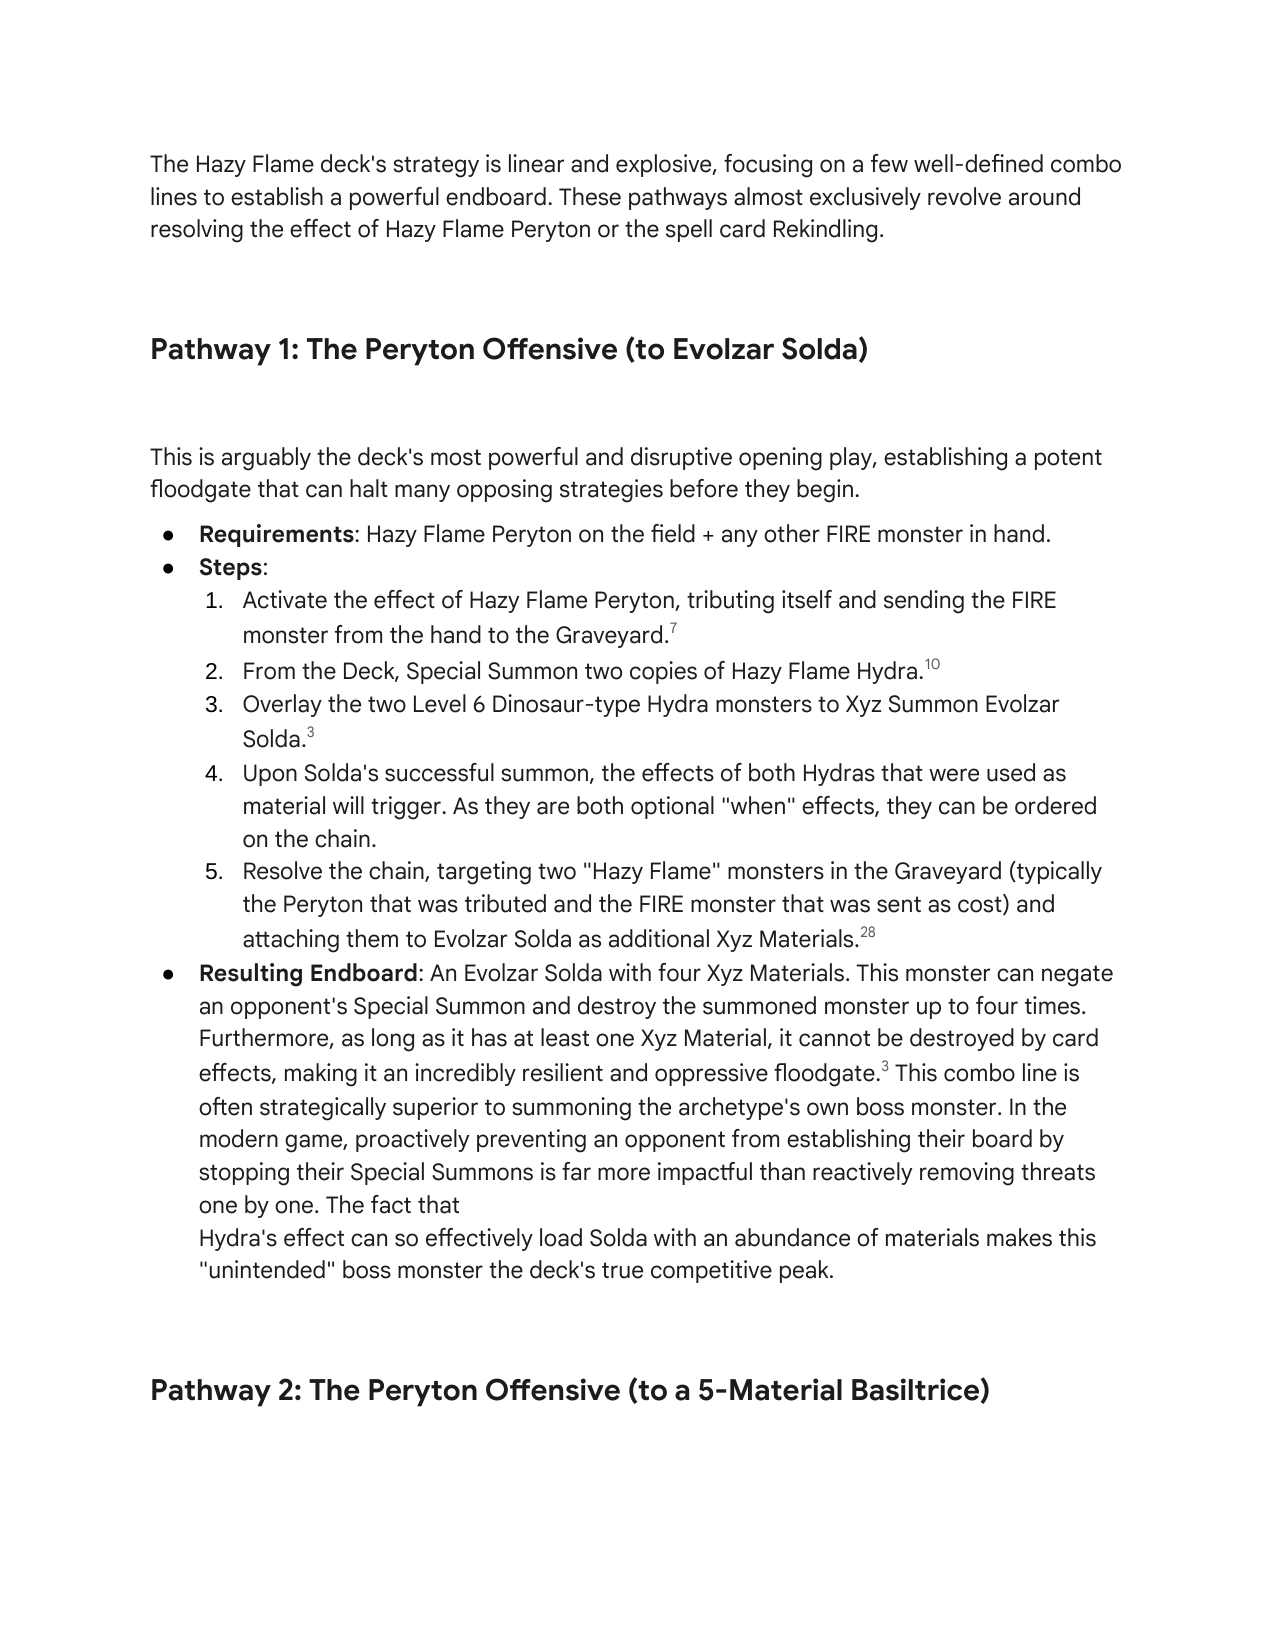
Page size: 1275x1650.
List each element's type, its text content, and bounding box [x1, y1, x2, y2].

list Requirements: Hazy Flame Peryton on the field + any other FIRE monster in hand. [161, 521, 1125, 549]
list Overlay the two Level 6 Dinosaur-type Hydra monsters to Xyz Summon Evolzar Solda.3 [205, 691, 1125, 755]
list Upon Solda's successful summon, the effects of both Hydras that were used as material will trigger. As they are both optional "when" effects, they can be ordered on the chain. [205, 759, 1125, 854]
list Resulting Endboard: An Evolzar Solda with four Xyz Materials. This monster can negate an opponent's Special Summon and destroy the summoned monster up to four times. Furthermore, as long as it has at least one Xyz Material, it cannot be destroyed by card effects, making it an incredibly resilient and oppressive floodgate.3 This combo line is often strategically superior to summoning the archetype's own boss monster. In the modern game, proactively preventing an opponent from establishing their board by stopping their Special Summons is far more impactful than reactively removing threats one by one. The fact that Hydra's effect can so effectively load Solda with an abundance of materials makes this "unintended" boss monster the deck's true competitive peak. [161, 959, 1125, 1285]
text The Hazy Flame deck's strategy is linear and explosive, focusing on a few well-defined combo lines to establish a powerful endboard. These pathways almost exclusively revolve around resolving the effect of Hazy Flame Peryton or the spell card Rekindling. [150, 150, 1125, 244]
text This is arguably the deck's most powerful and disruptive opening play, establishing a potent floodgate that can halt many opposing strategies before they begin. [150, 443, 1125, 504]
list Activate the effect of Hazy Flame Peryton, tributing itself and sending the FIRE monster from the hand to the Graveyard.7 [205, 586, 1125, 651]
subtitle Pathway 2: The Peryton Offensive (to a 5-Material Basiltrice) [150, 1372, 1125, 1408]
list Steps: [161, 553, 1125, 582]
list From the Deck, Special Summon two copies of Hazy Flame Hydra.10 [205, 655, 1125, 686]
list Resolve the chain, targeting two "Hazy Flame" monsters in the Graveyard (typically the Peryton that was tributed and the FIRE monster that was sent as cost) and attaching them to Evolzar Solda as additional Xyz Materials.28 [205, 858, 1125, 955]
subtitle Pathway 1: The Peryton Offensive (to Evolzar Solda) [150, 331, 1125, 367]
